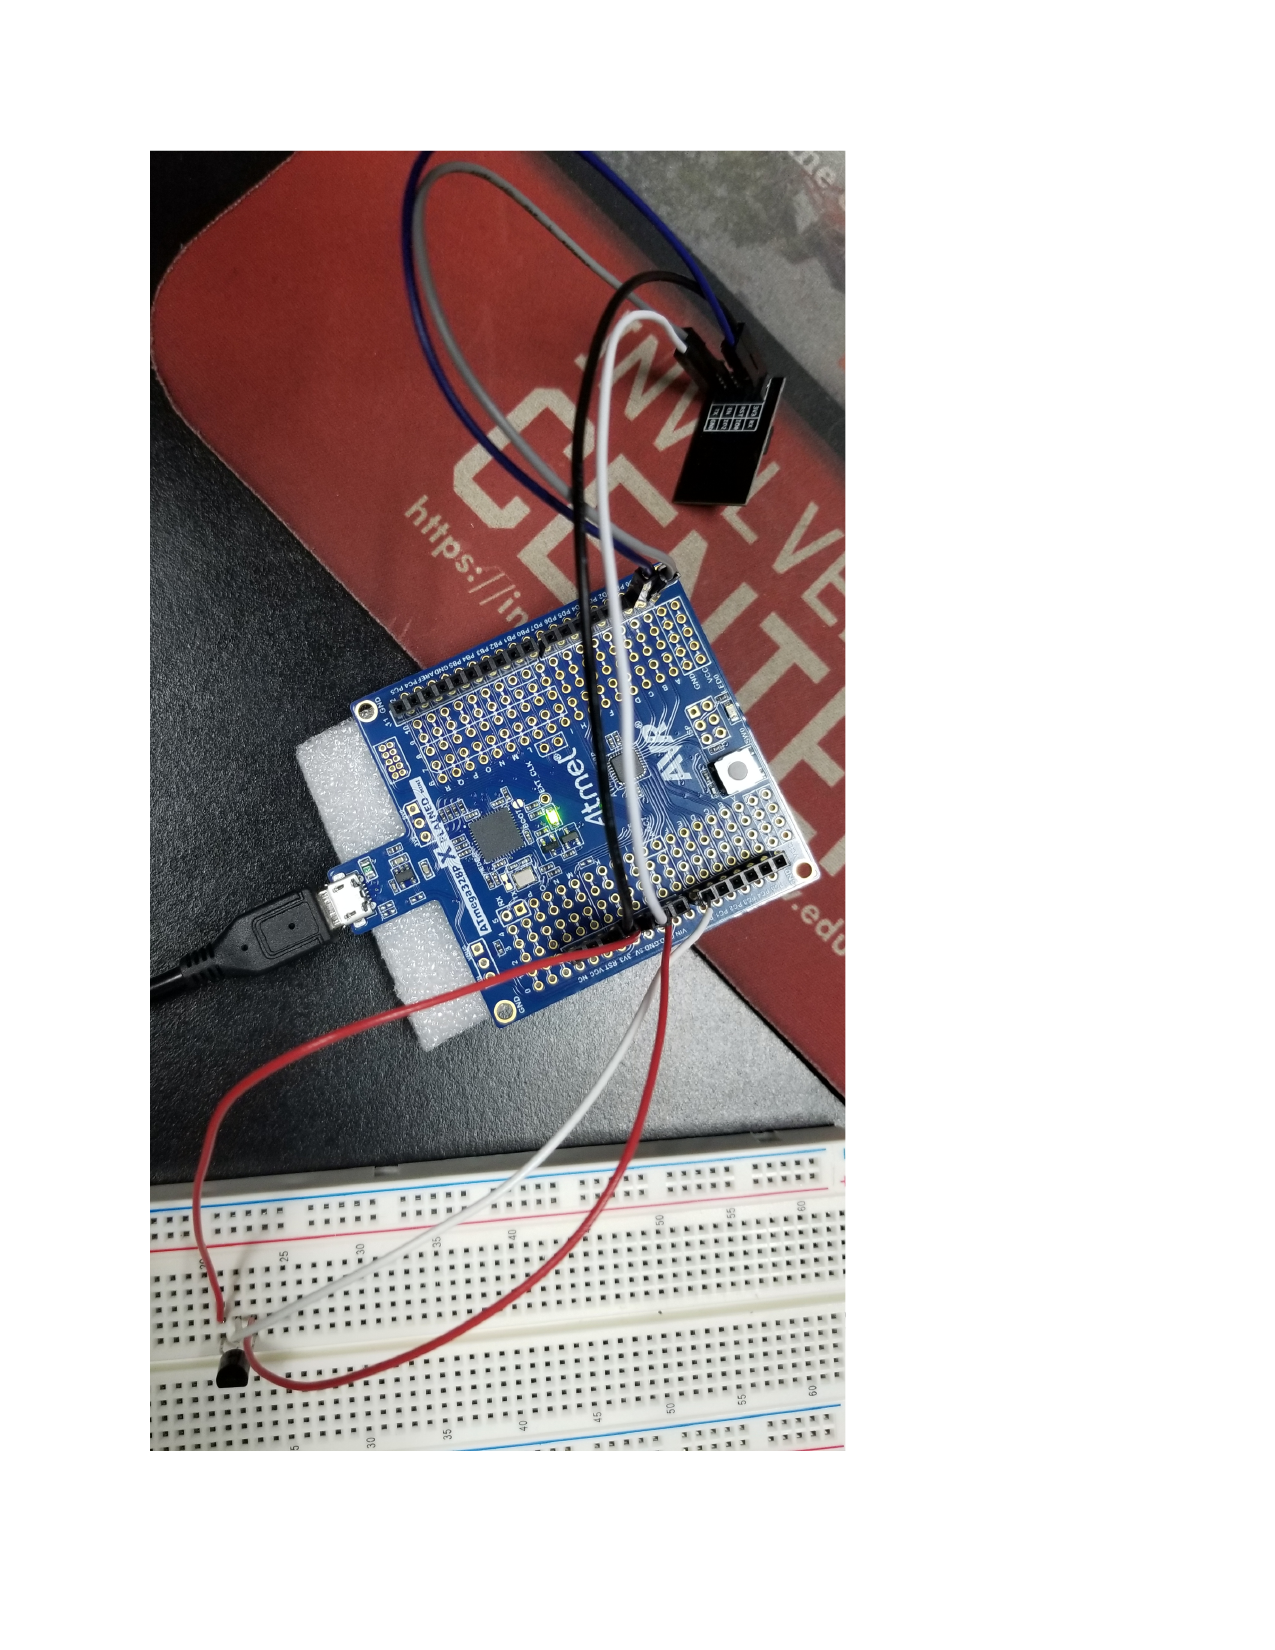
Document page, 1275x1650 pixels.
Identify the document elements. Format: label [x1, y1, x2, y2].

picture [150, 152, 846, 1450]
